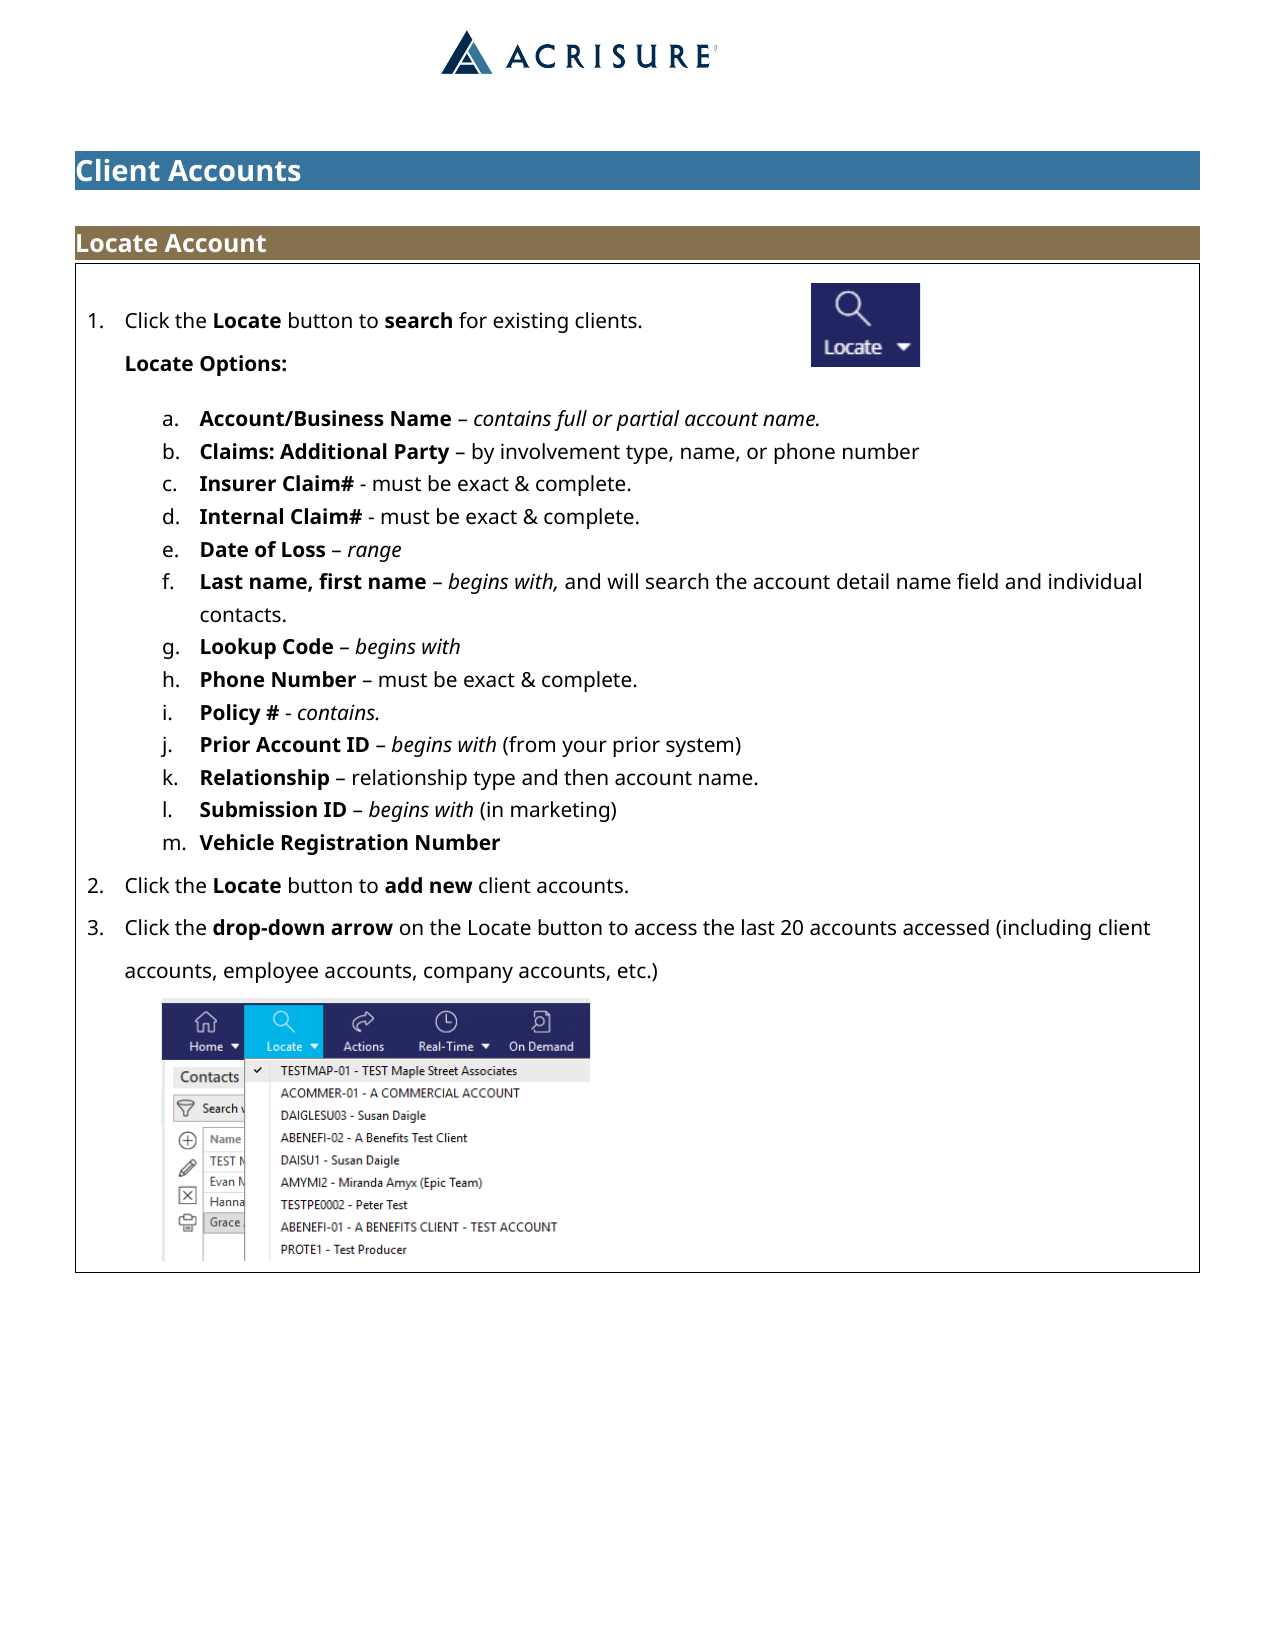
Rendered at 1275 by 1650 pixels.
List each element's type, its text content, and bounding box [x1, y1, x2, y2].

subtitle Locate Account [75, 226, 1200, 260]
picture [161, 998, 591, 1261]
table_header Click the Locate button to search for existing clients. Locate Options: Account/Business Name – contains full or partial account name. Claims: Additional Party – by involvement type, name, or phone number Insurer Claim# - must be exact & complete. Internal Claim# - must be exact & complete. Date of Loss – range Last name, first name – begins with, and will search the account detail name field and individual contacts. Lookup Code – begins with Phone Number – must be exact & complete. Policy # - contains. Prior Account ID – begins with (from your prior system) Relationship – relationship type and then account name. Submission ID – begins with (in marketing) Vehicle Registration Number Click the Locate button to add new client accounts. Click the drop-down arrow on the Locate button to access the last 20 accounts accessed (including client accounts, employee accounts, company accounts, etc.) [76, 264, 1199, 1272]
picture [811, 283, 921, 367]
picture [439, 23, 718, 80]
subtitle Client Accounts [75, 151, 1200, 190]
